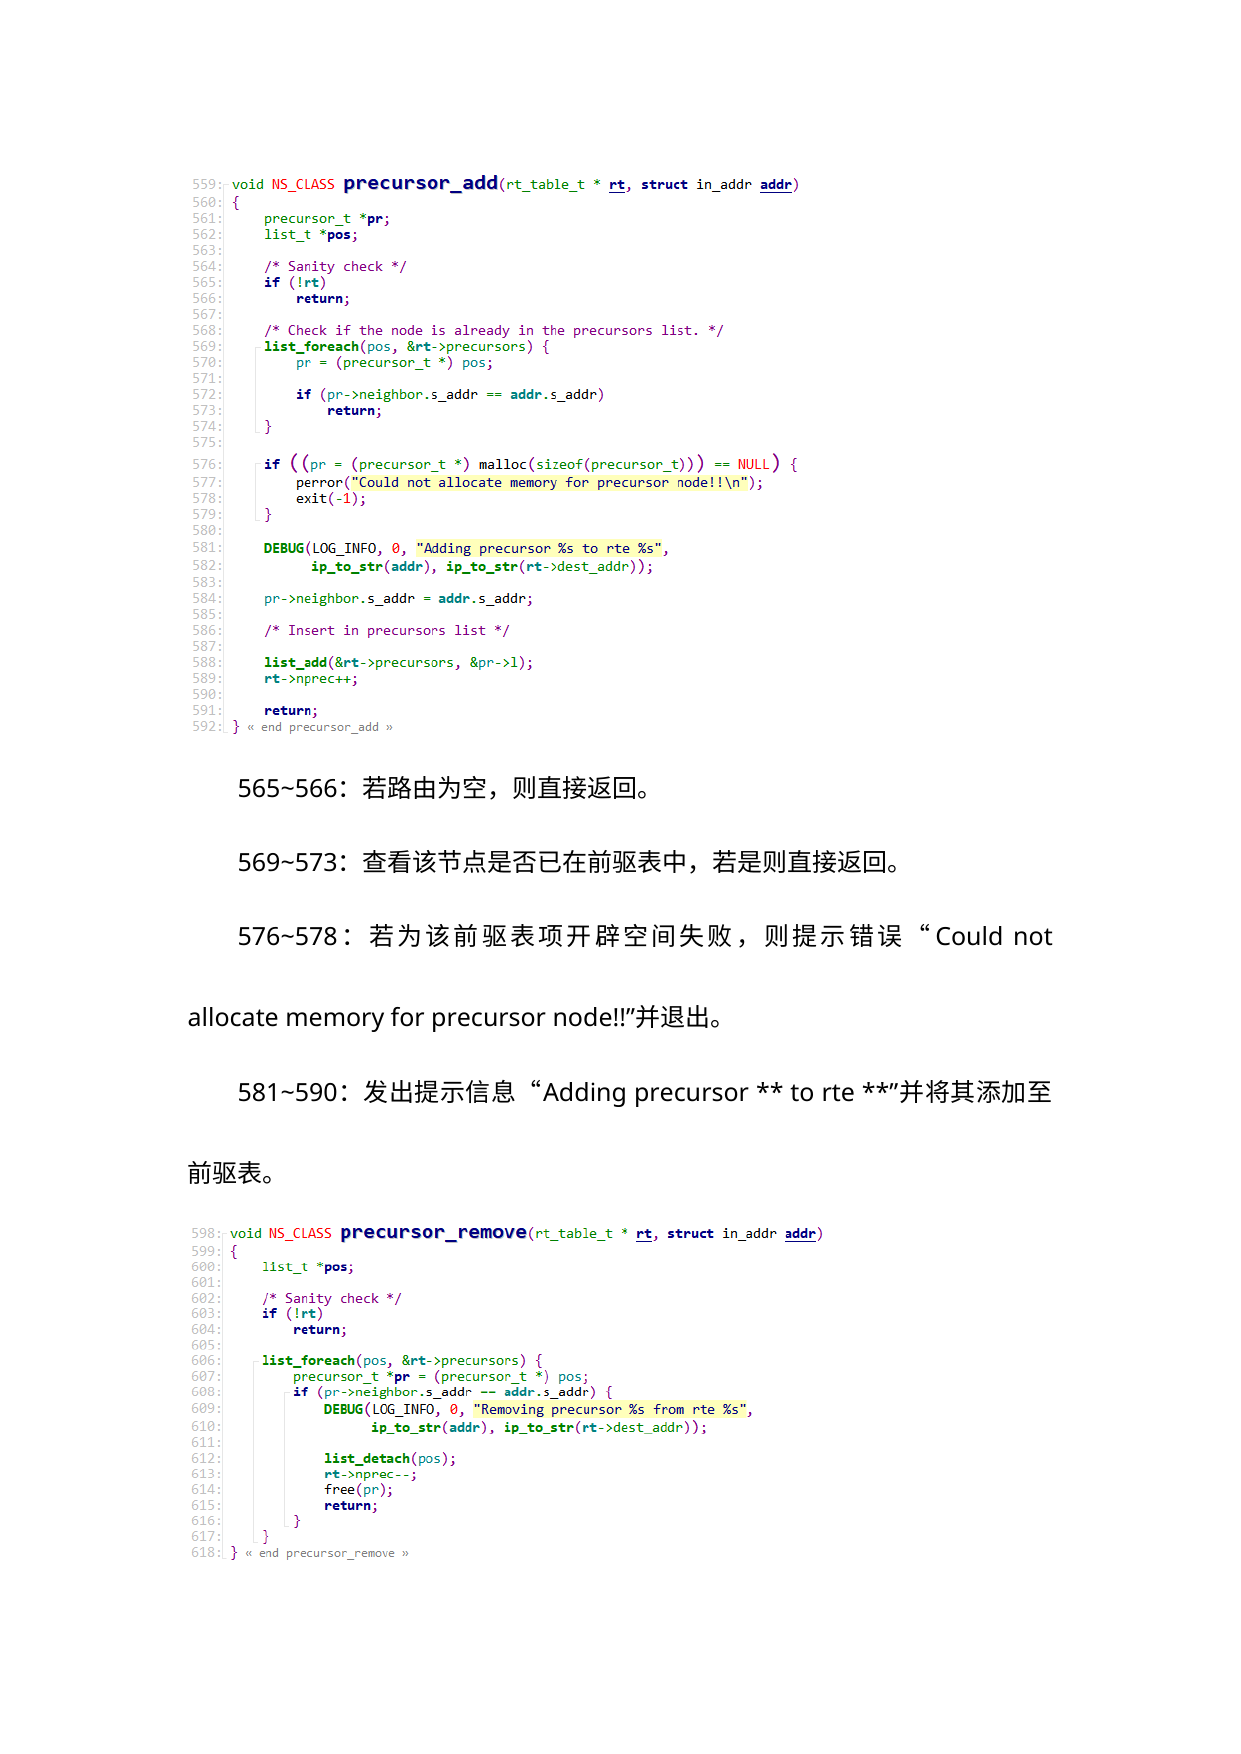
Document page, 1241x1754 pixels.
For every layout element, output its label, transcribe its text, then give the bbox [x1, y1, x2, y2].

text 565~566：若路由为空，则直接返回。 [187, 754, 1053, 819]
text 569~573：查看该节点是否已在前驱表中，若是则直接返回。 [187, 828, 1053, 893]
text 581~590：发出提示信息“Adding precursor ** to rte **”并将其添加至前驱表。 [187, 1058, 1053, 1204]
picture [187, 1222, 826, 1561]
text 576~578：若为该前驱表项开辟空间失败，则提示错误“Could not allocate memory for precursor node!!”并退出。 [187, 902, 1053, 1048]
picture [187, 173, 801, 736]
